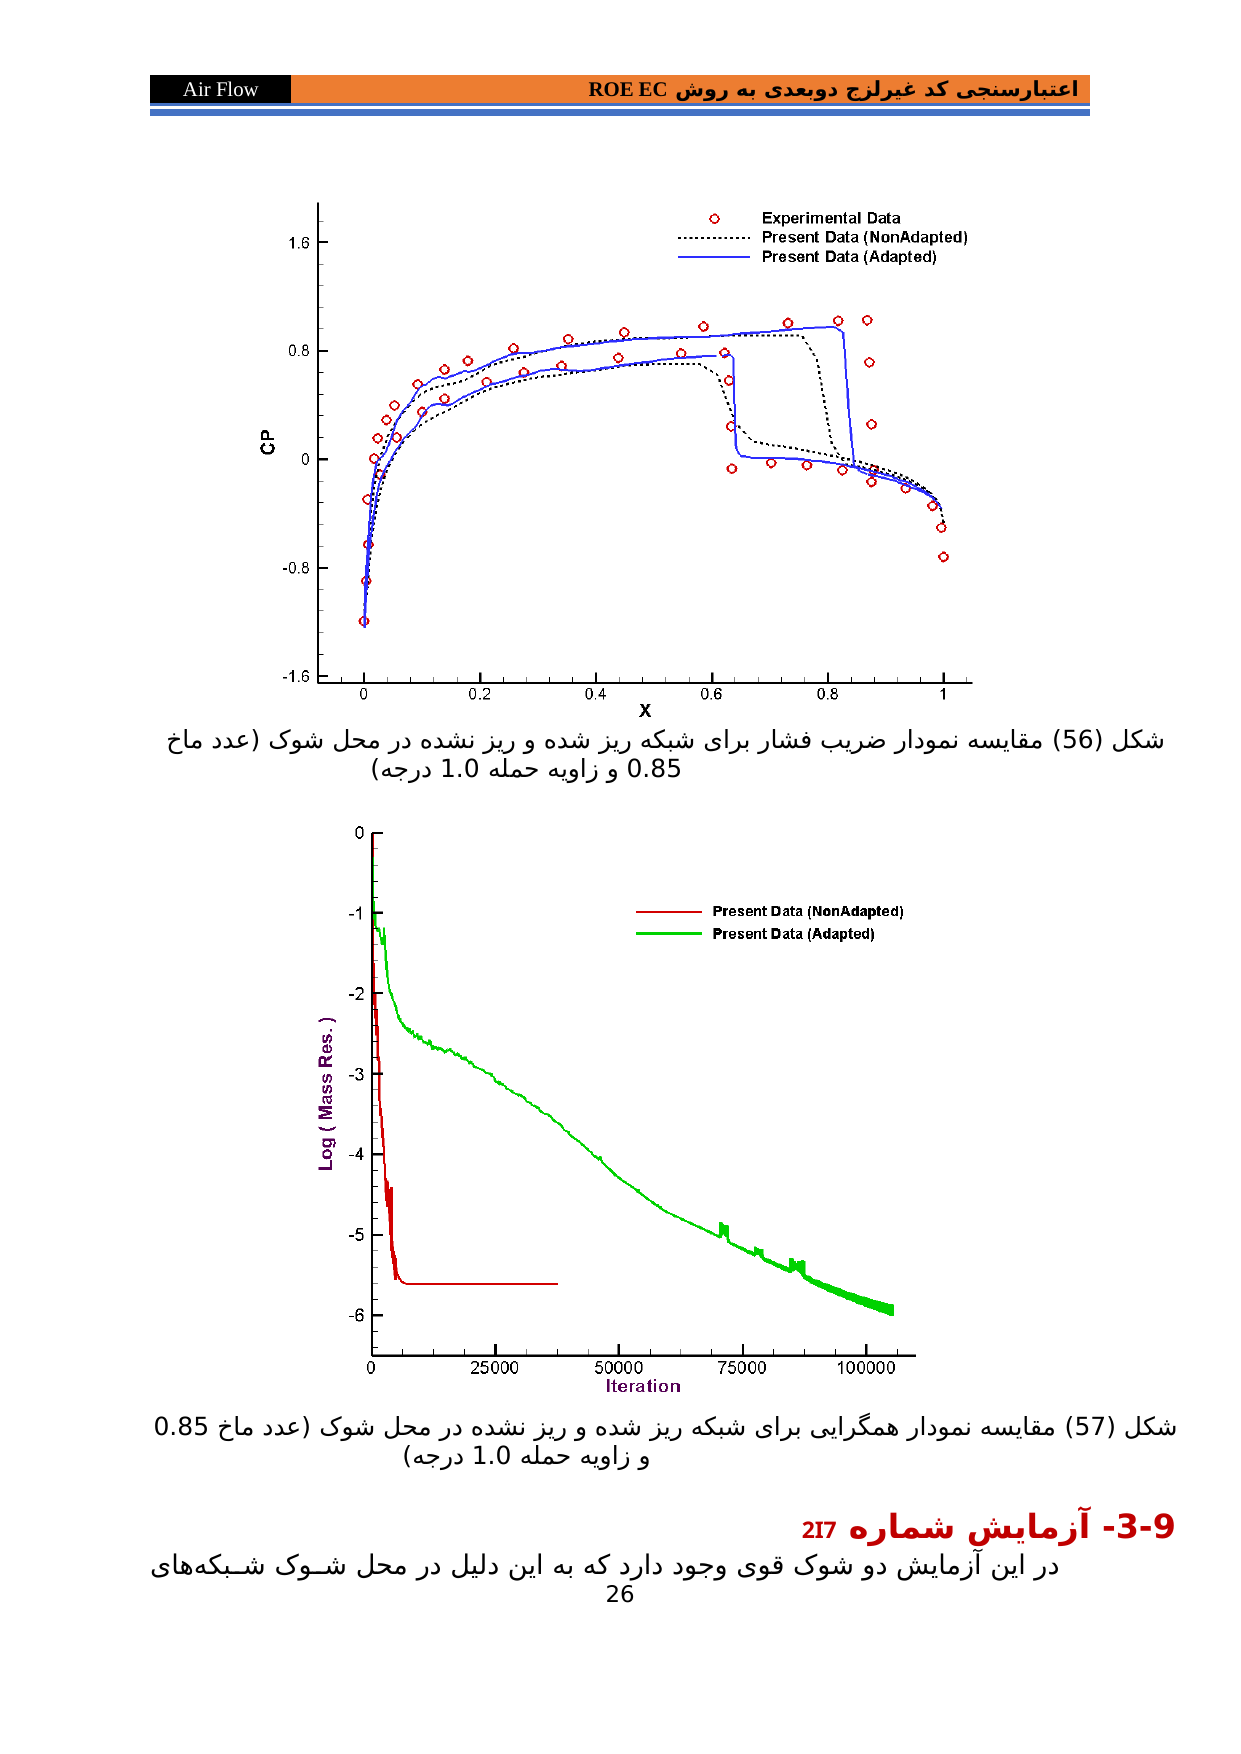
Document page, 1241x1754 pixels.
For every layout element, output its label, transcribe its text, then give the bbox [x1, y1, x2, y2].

text مقایسه نمودار همگرایی برای شبکه ریز شده و ریز نشده در محل شوک (عدد ماخ 0.85 و زاویه حمله 1.0 درجه) [150, 1412, 1060, 1471]
picture [289, 820, 950, 1408]
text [150, 1549, 1090, 1581]
subtitle آزمایش شماره 2I7 [150, 1508, 1090, 1547]
text مقایسه نمودار ضریب فشار برای شبکه ریز شده و ریز نشده در محل شوک (عدد ماخ 0.85 و زاویه حمله 1.0 درجه) [150, 725, 1060, 783]
picture [257, 189, 983, 721]
